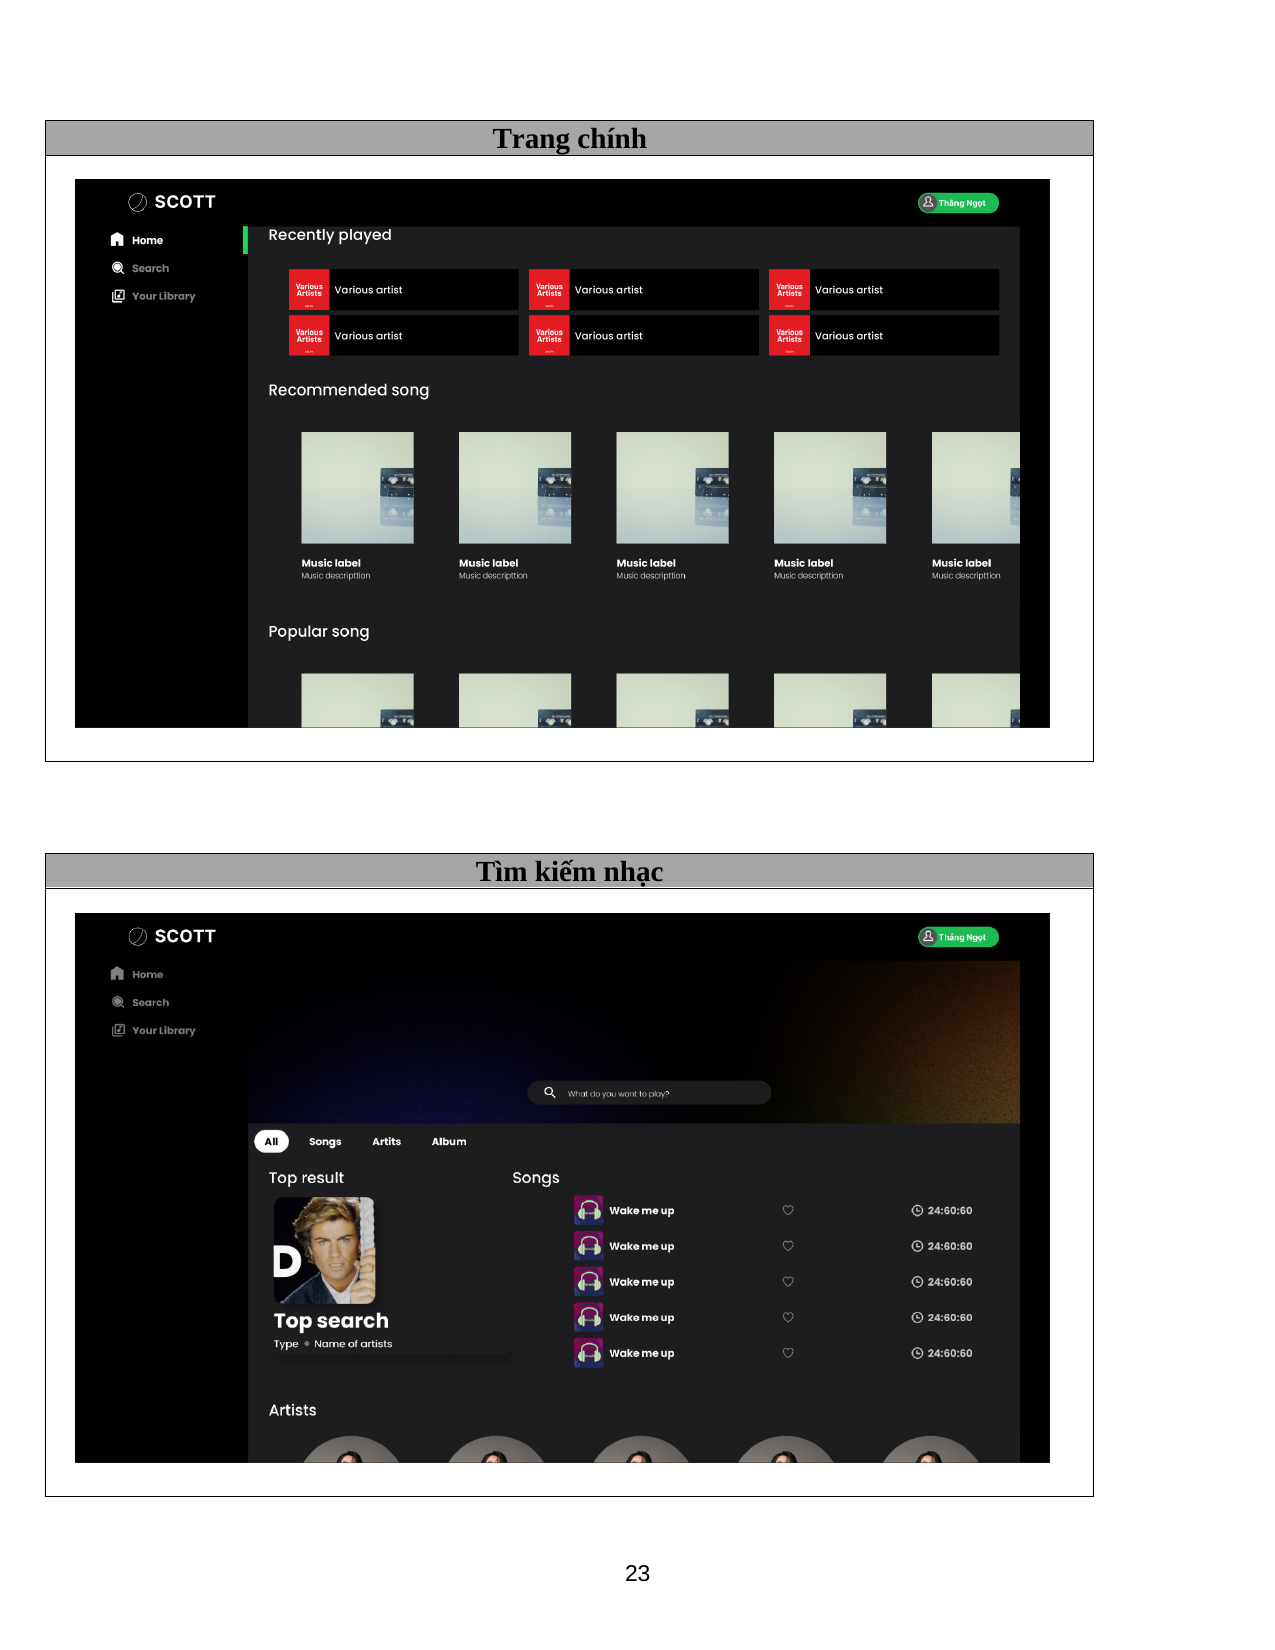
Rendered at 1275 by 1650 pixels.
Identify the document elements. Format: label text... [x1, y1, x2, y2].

table_header Trang chính [46, 121, 1093, 155]
table_cell [46, 156, 1093, 761]
picture [75, 179, 1050, 728]
table_cell [46, 889, 1093, 1496]
picture [75, 913, 1050, 1463]
table_header Tìm kiếm nhạc [46, 854, 1093, 887]
